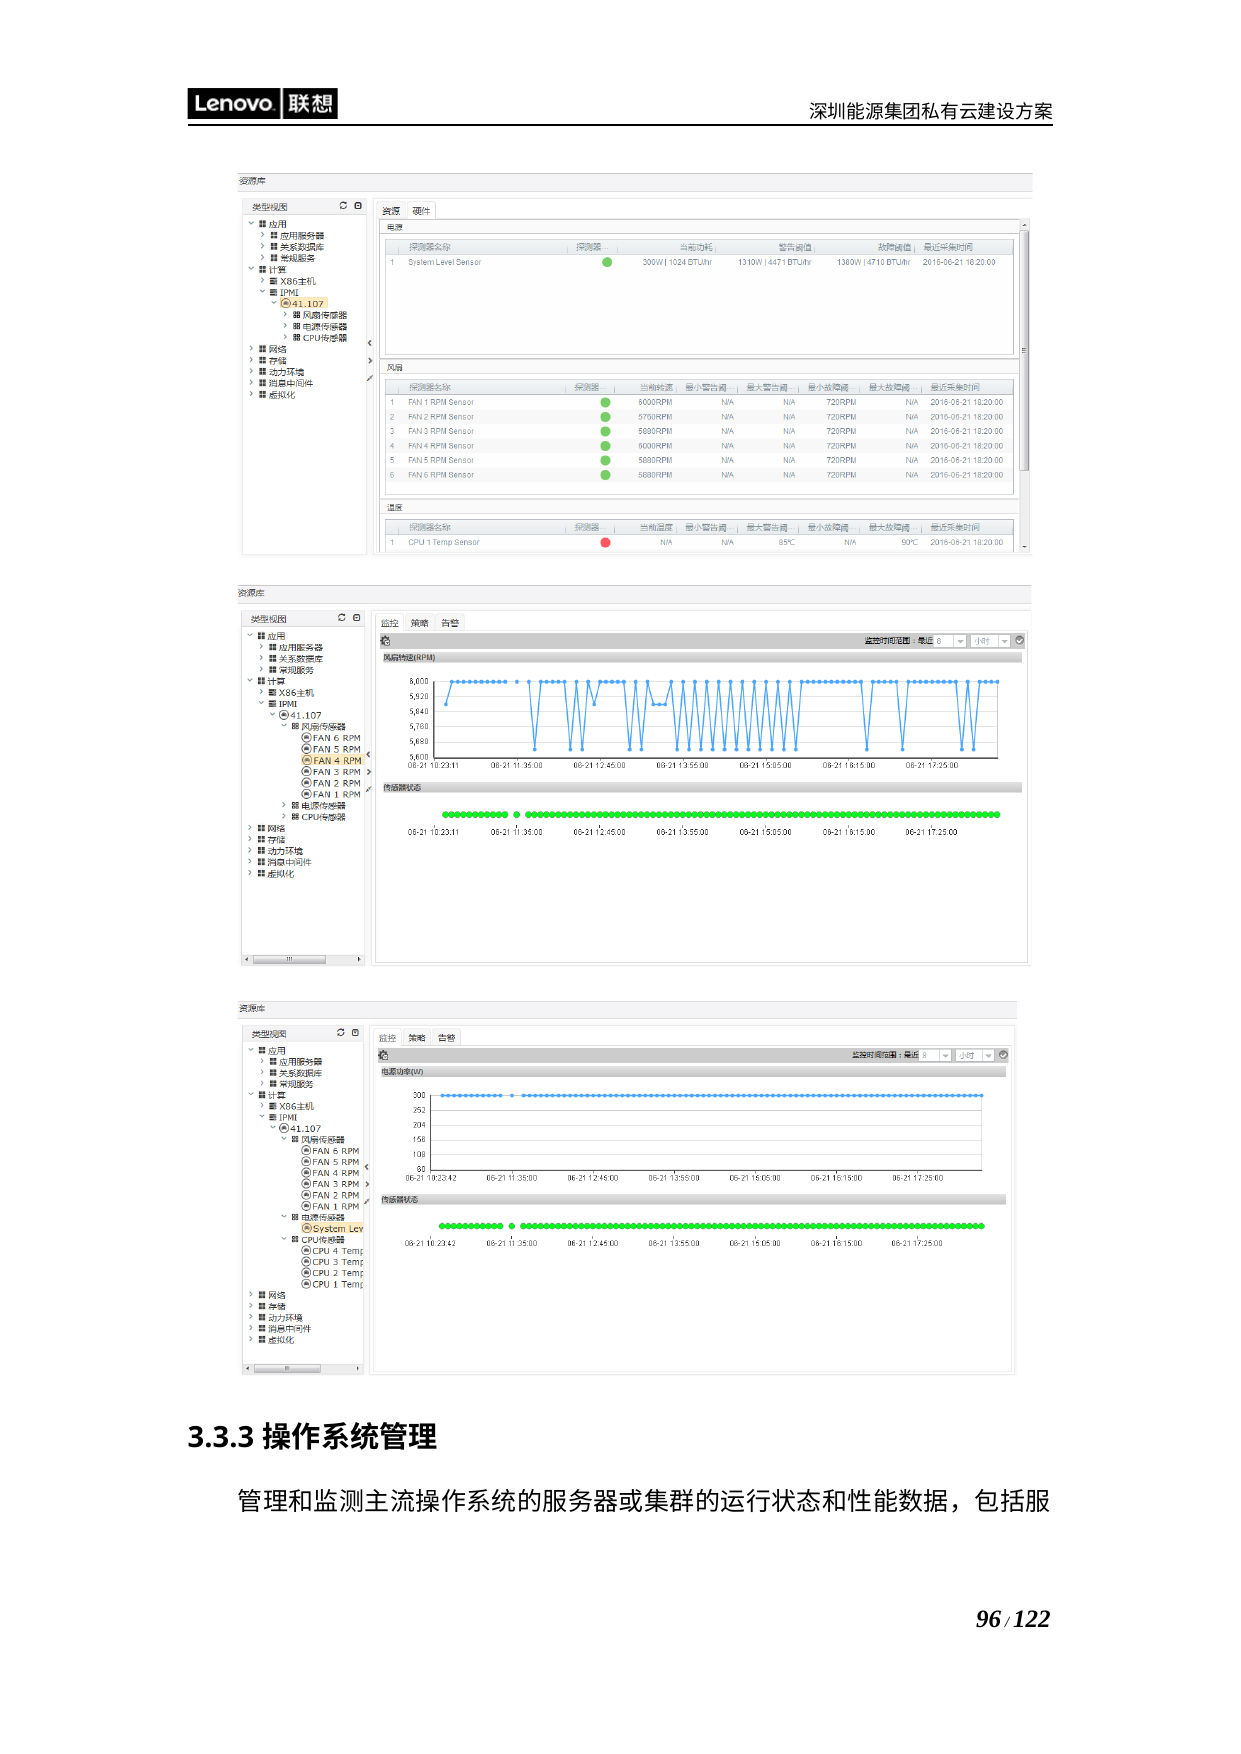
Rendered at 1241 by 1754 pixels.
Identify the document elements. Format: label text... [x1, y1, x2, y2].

picture [237, 172, 1033, 558]
subtitle 操作系统管理 [187, 1413, 1053, 1457]
picture [237, 999, 1018, 1376]
picture [237, 585, 1032, 967]
picture [187, 88, 338, 119]
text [187, 1478, 1053, 1522]
